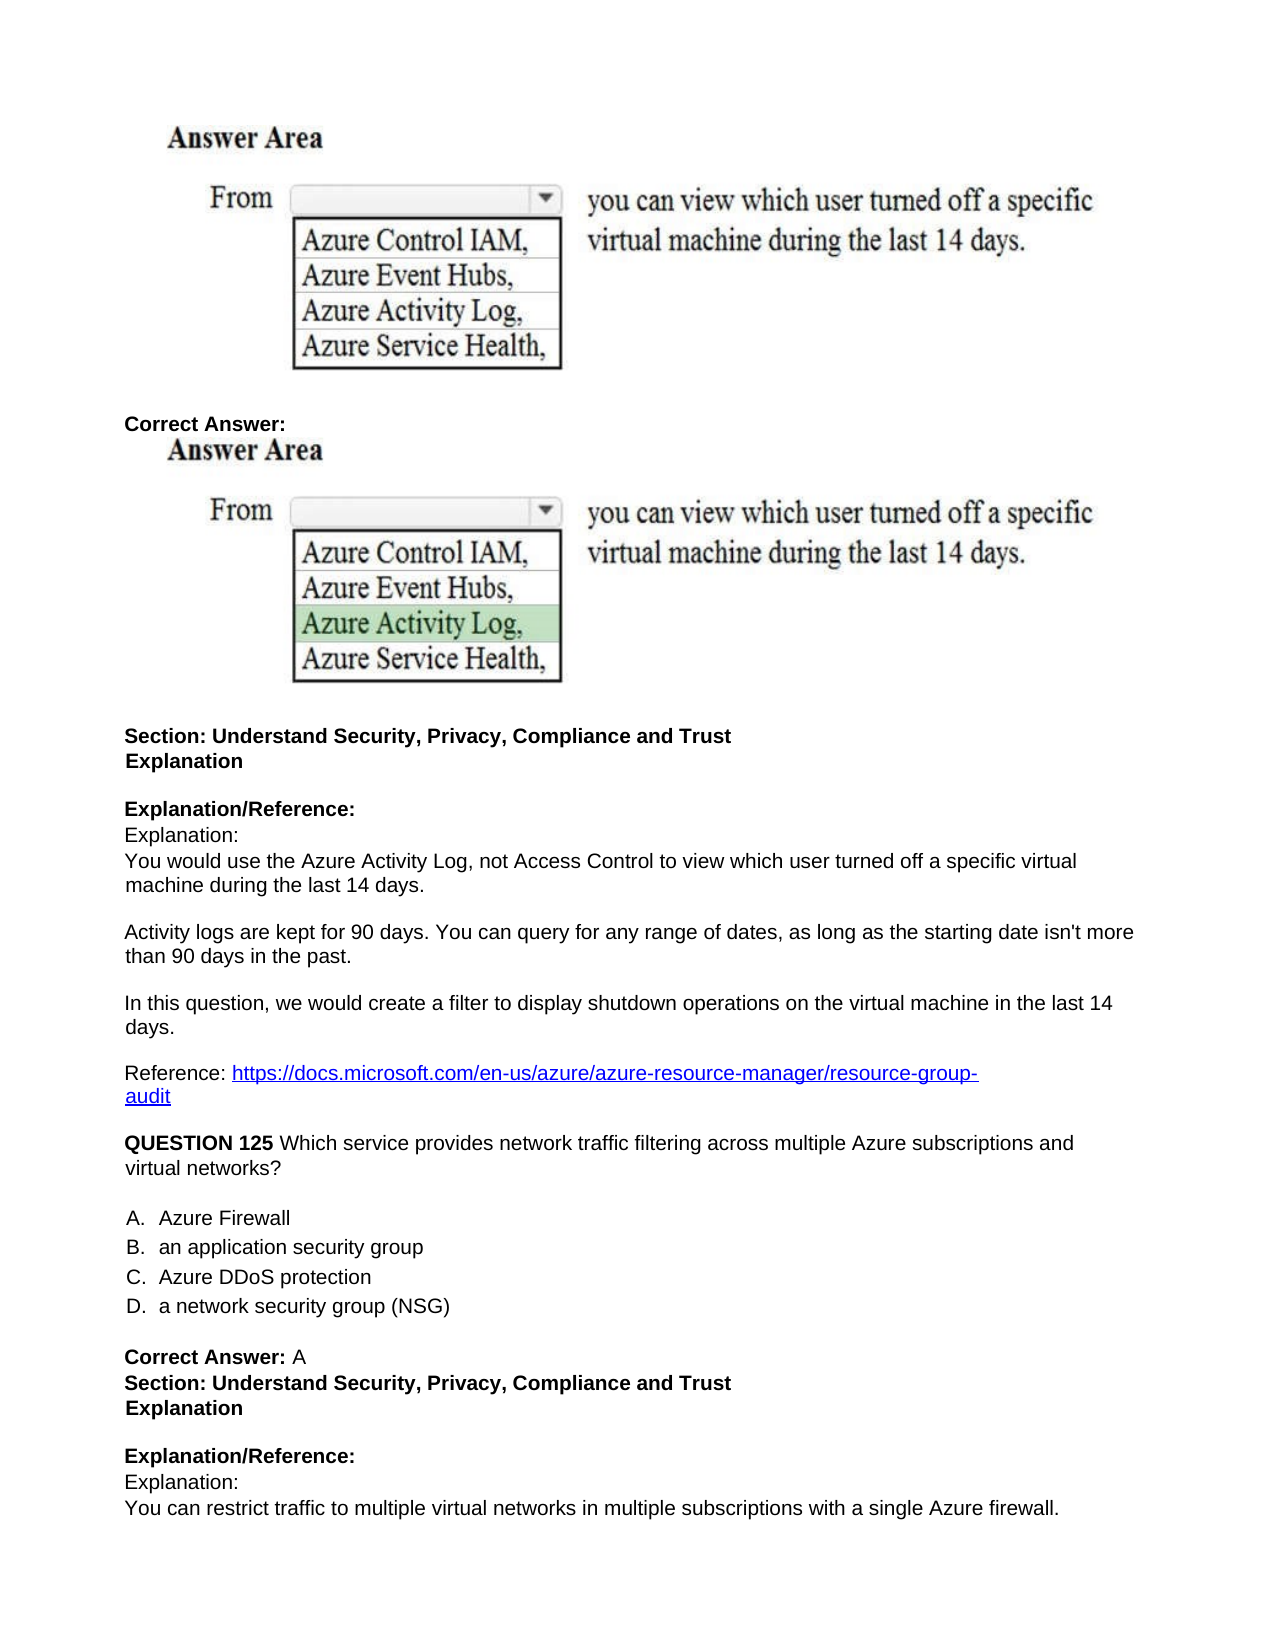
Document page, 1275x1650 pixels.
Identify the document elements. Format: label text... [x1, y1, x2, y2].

text You can restrict traffic to multiple virtual networks in multiple subscriptions with a single Azure firewall. [124, 1496, 1143, 1520]
text Explanation/Reference: [124, 1444, 612, 1468]
text QUESTION 125 Which service provides network traffic filtering across multiple Azure subscriptions and virtual networks? [124, 1131, 1080, 1179]
text In this question, we would create a filter to display shutdown operations on the virtual machine in the last 14 days. [124, 991, 1143, 1039]
text Correct Answer: A [124, 1345, 612, 1369]
picture [166, 125, 1104, 385]
text Section: Understand Security, Privacy, Compliance and Trust Explanation [124, 1371, 849, 1420]
text Reference: https://docs.microsoft.com/en-us/azure/azure-resource-manager/resource-group-audit [124, 1062, 1018, 1107]
text Correct Answer: [124, 412, 612, 436]
picture [166, 437, 1104, 698]
text Section: Understand Security, Privacy, Compliance and Trust Explanation [124, 724, 849, 773]
list Azure Firewall [126, 1206, 1143, 1229]
text Explanation: [124, 1470, 1143, 1494]
text You would use the Azure Activity Log, not Access Control to view which user turned off a specific virtual machine during the last 14 days. [124, 849, 1143, 897]
list an application security group [126, 1235, 1143, 1259]
text Explanation: [124, 823, 1143, 847]
list a network security group (NSG) [126, 1294, 1143, 1318]
text Activity logs are kept for 90 days. You can query for any range of dates, as long as the starting date isn't more than 90 days in the past. [124, 920, 1143, 968]
list Azure DDoS protection [126, 1264, 1143, 1288]
text Explanation/Reference: [124, 797, 612, 821]
